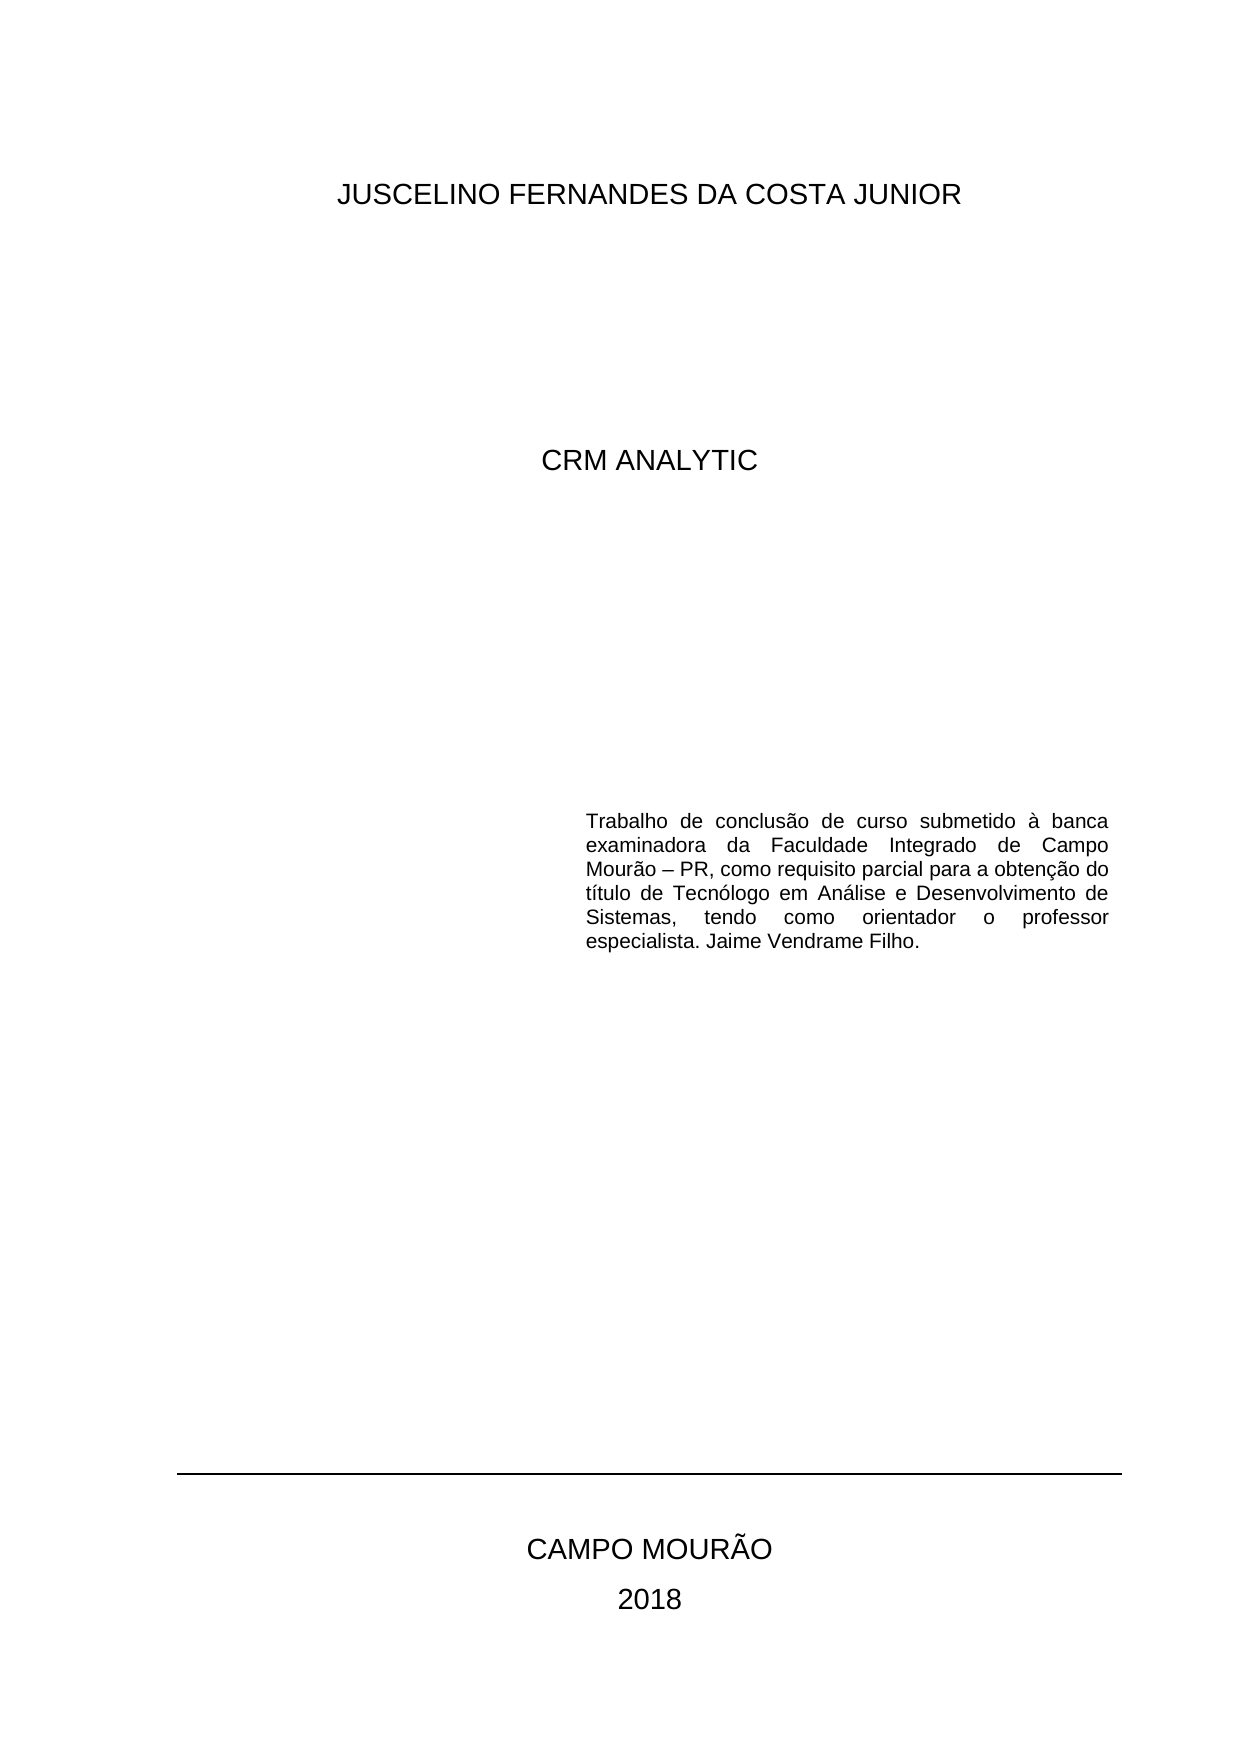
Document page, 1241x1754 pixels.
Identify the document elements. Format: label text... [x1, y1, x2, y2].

text 2018 [177, 1582, 1122, 1616]
text CAMPO MOURÃO [177, 1532, 1122, 1566]
text CRM ANALYTIC [177, 443, 1122, 477]
text JUSCELINO FERNANDES DA COSTA JUNIOR [177, 177, 1122, 211]
